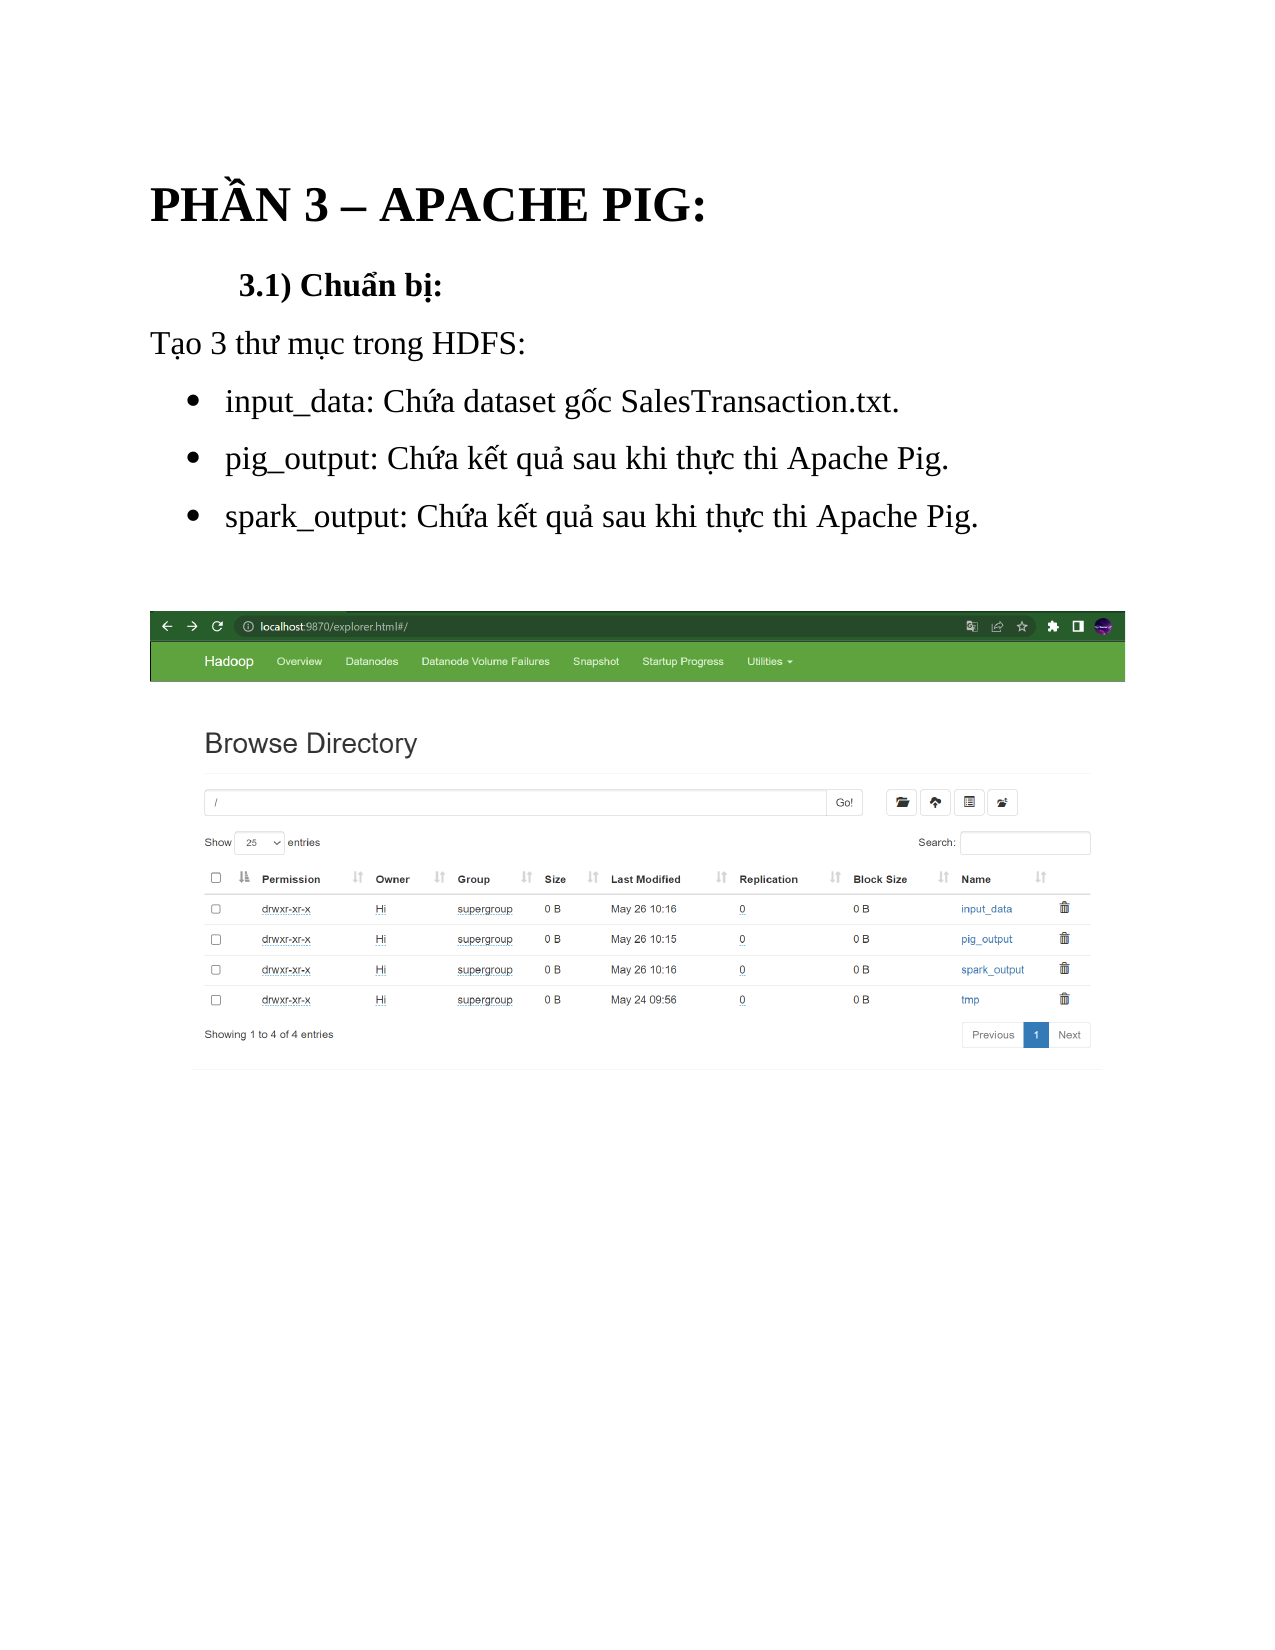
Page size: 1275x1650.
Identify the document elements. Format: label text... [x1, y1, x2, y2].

subtitle PHẦN 3 – APACHE PIG: [150, 175, 1125, 232]
picture [150, 611, 1125, 1081]
list input_data: Chứa dataset gốc SalesTransaction.txt. [187, 381, 1125, 419]
text Tạo 3 thư mục trong HDFS: [150, 323, 1125, 361]
subtitle 3.1) Chuẩn bị: [150, 265, 1125, 304]
list spark_output: Chứa kết quả sau khi thực thi Apache Pig. [187, 496, 1125, 534]
list pig_output: Chứa kết quả sau khi thực thi Apache Pig. [187, 438, 1125, 477]
